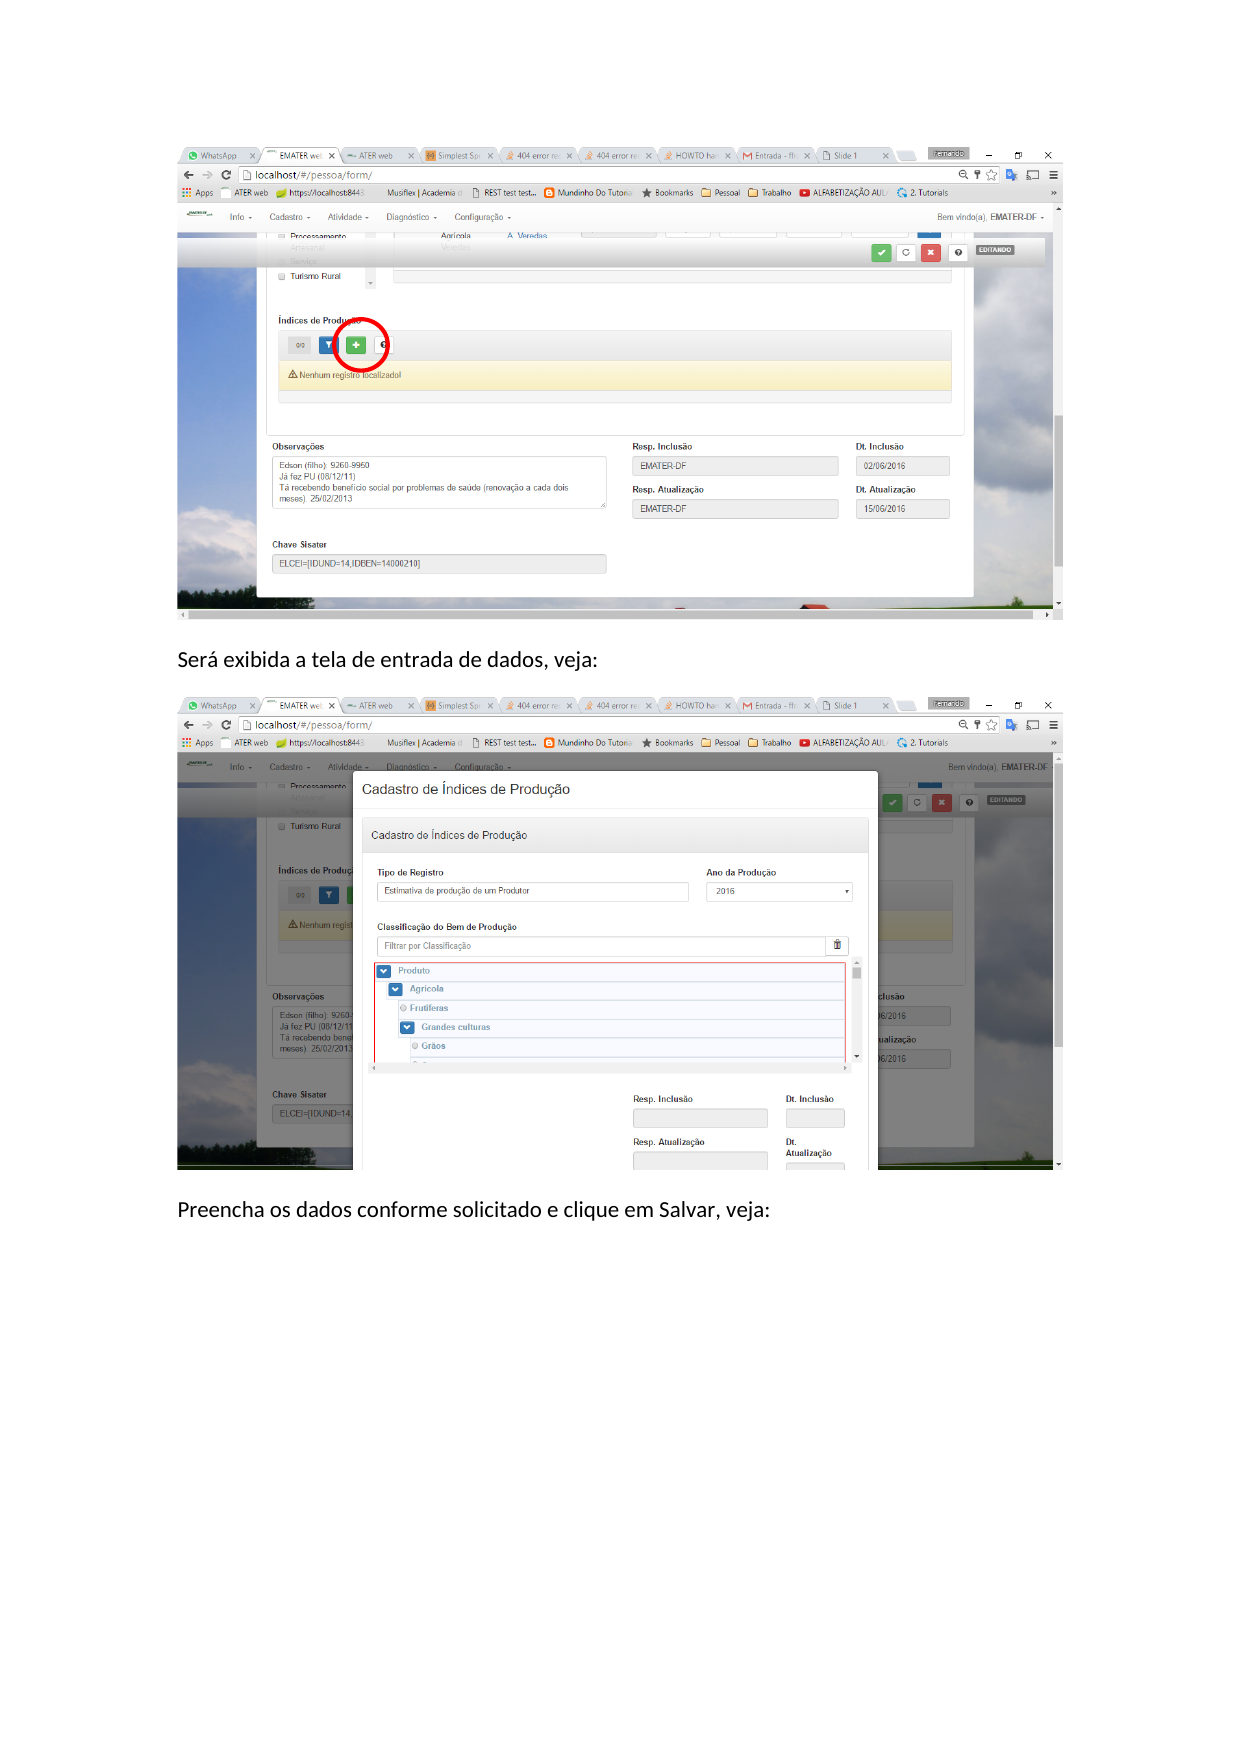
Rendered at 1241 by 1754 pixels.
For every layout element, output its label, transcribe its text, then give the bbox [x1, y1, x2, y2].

picture [177, 697, 1063, 1170]
picture [177, 147, 1063, 620]
text Preencha os dados conforme solicitado e clique em Salvar, veja: [177, 1195, 1063, 1223]
text Será exibida a tela de entrada de dados, veja: [177, 645, 1063, 673]
